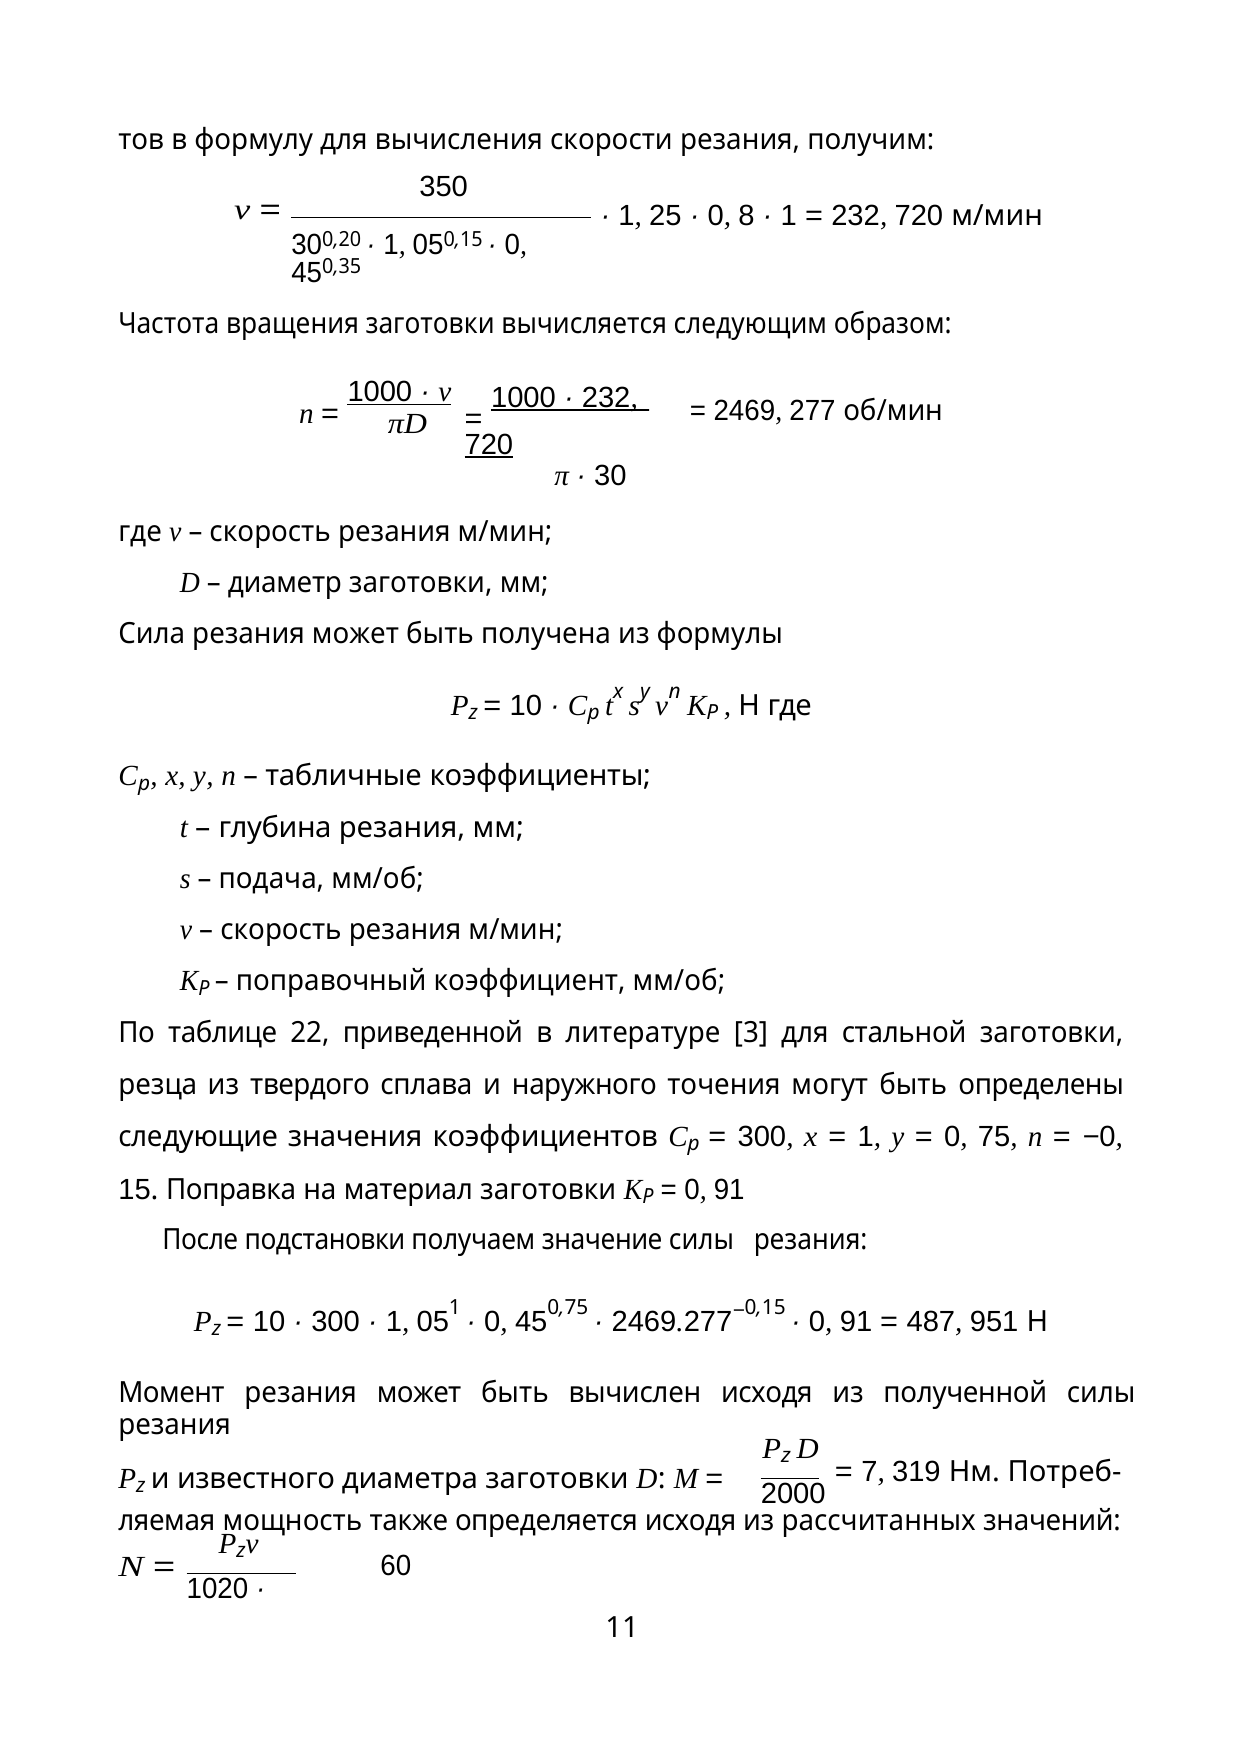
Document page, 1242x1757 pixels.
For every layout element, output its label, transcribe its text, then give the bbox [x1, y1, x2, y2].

text тов в формулу для вычисления скорости резания, получим: [118, 118, 1135, 158]
text Pz и известного диаметра заготовки D: M = [118, 1462, 746, 1494]
text По таблице 22, приведенной в литературе [3] для стальной заготовки, резца из твердого сплава и наружного точения могут быть определены следующие значения коэффициентов Cp = 300, x = 1, y = 0, 75, n = −0, 15. Поправка на материал заготовки KP = 0, 91 [118, 1011, 1124, 1210]
text π · 30 [554, 464, 681, 491]
text 2000 [761, 1486, 1135, 1508]
text Pz D [762, 1441, 1135, 1462]
text s – подача, мм/об; [179, 857, 1135, 897]
text 300,20 · 1, 050,15 · 0, 450,35 [291, 224, 592, 279]
text = 7, 319 Нм. Потреб- [834, 1462, 1135, 1486]
text ляемая мощность также определяется исходя из рассчитанных значений: [118, 1508, 1135, 1536]
text 1020 · 60 [186, 1581, 298, 1603]
text После подстановки получаем значение силы резания: [162, 1223, 1135, 1256]
text где v – скорость резания м/мин; [118, 510, 1135, 549]
text n = 1000 · v [299, 364, 453, 411]
text Pz = 10 · Cp tx sy vn KP , Н где Cp, x, y, n – табличные коэффициенты; [118, 654, 818, 796]
text Момент резания может быть вычислен исходя из полученной силы резания [118, 1377, 1135, 1441]
text D – диаметр заготовки, мм; [179, 561, 1135, 601]
text Сила резания может быть получена из формулы [118, 612, 1135, 652]
text · 1, 25 · 0, 8 · 1 = 232, 720 м/мин [600, 201, 1135, 232]
text v – скорость резания м/мин; [179, 908, 1135, 948]
text N = [118, 1558, 298, 1581]
text 1020 · 60 [380, 1558, 1137, 1580]
text πD [106, 411, 427, 438]
text t – глубина резания, мм; [179, 806, 1135, 846]
text Pzv [218, 1536, 1135, 1558]
text Частота вращения заготовки вычисляется следующим образом: [118, 303, 1135, 342]
text v = [234, 201, 592, 224]
text = 2469, 277 об/мин [689, 390, 1135, 429]
text KP – поправочный коэффициент, мм/об; [179, 960, 1135, 1001]
text = 1000 · 232, 720 [464, 370, 681, 464]
text 350 [419, 177, 1135, 201]
text Pz = 10 · 300 · 1, 051 · 0, 450,75 · 2469.277−0,15 · 0, 91 = 487, 951 Н [164, 1292, 1077, 1342]
